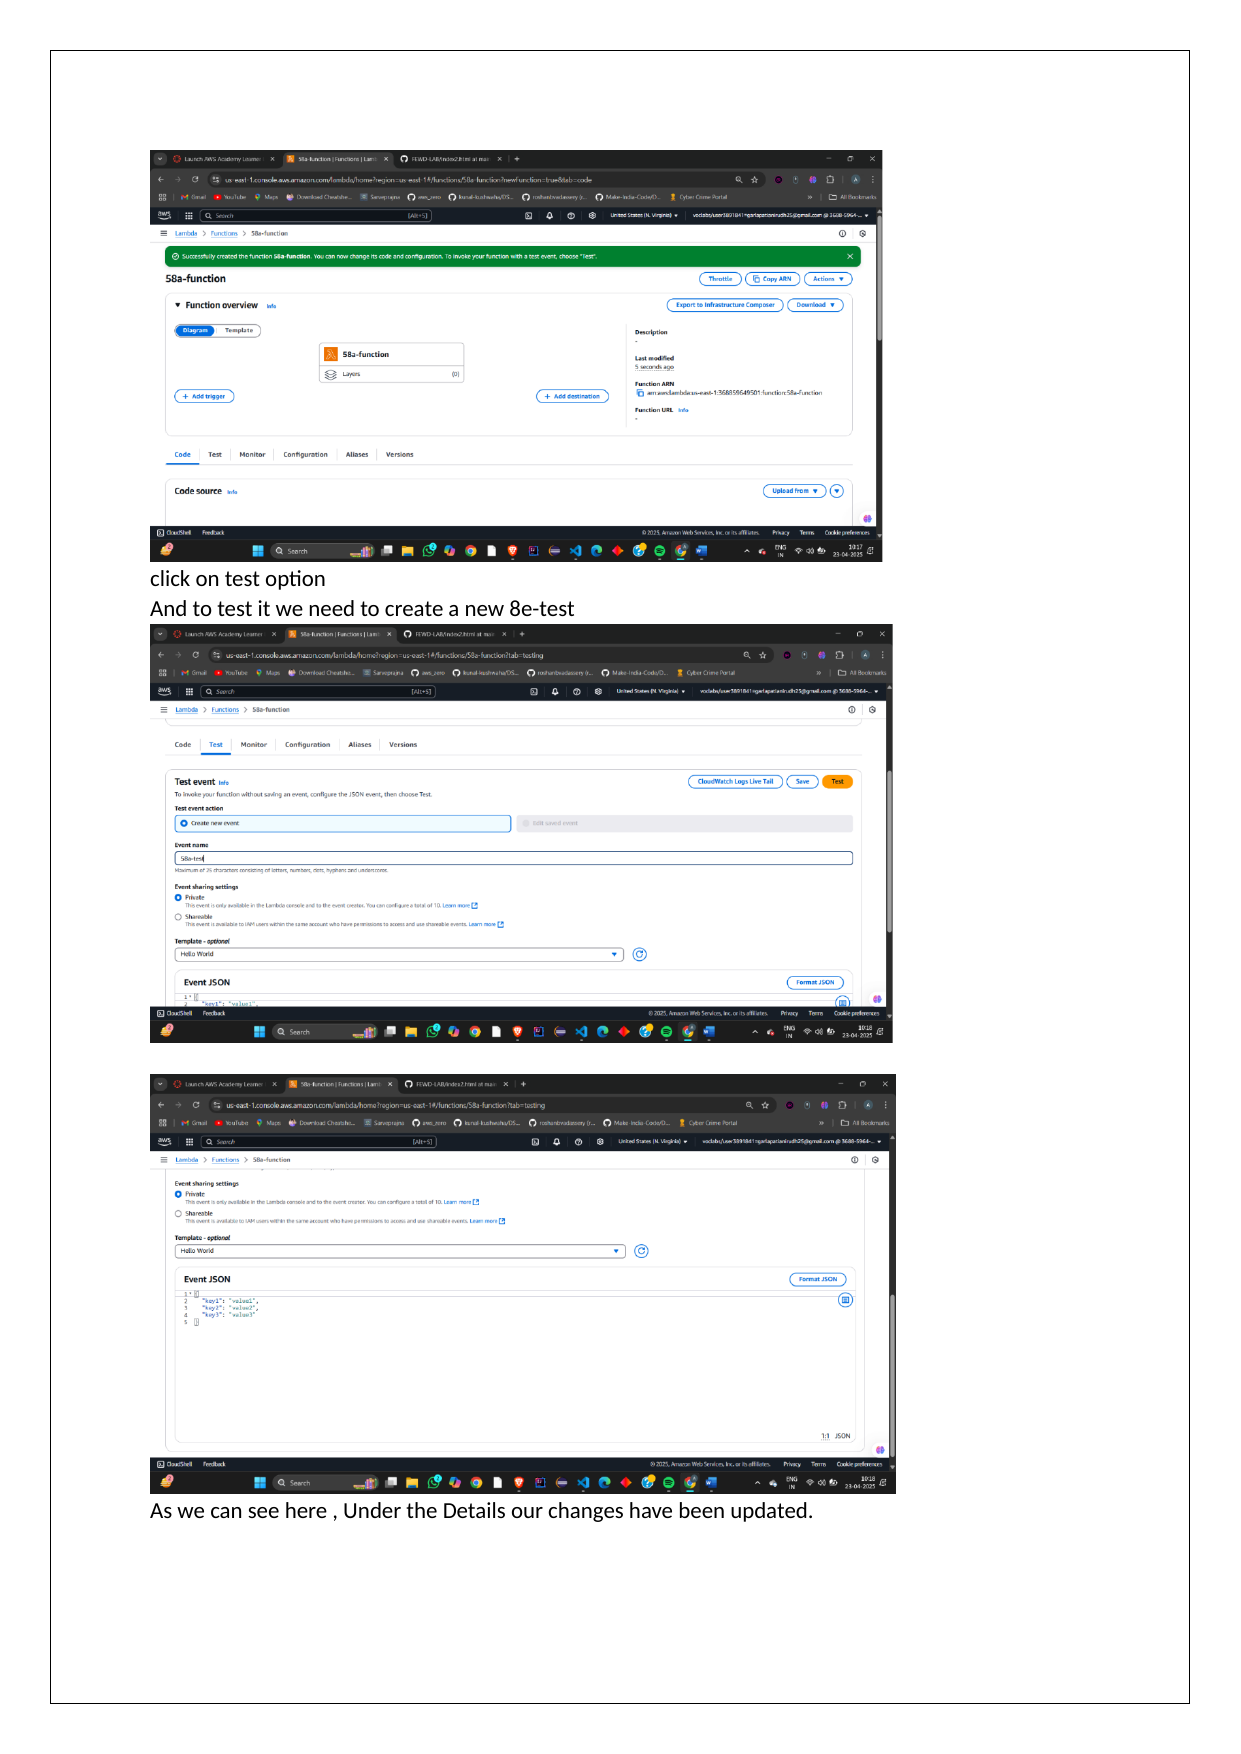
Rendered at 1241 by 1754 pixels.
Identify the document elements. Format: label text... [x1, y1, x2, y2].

picture [150, 624, 893, 1043]
picture [150, 150, 883, 562]
picture [150, 1074, 896, 1494]
